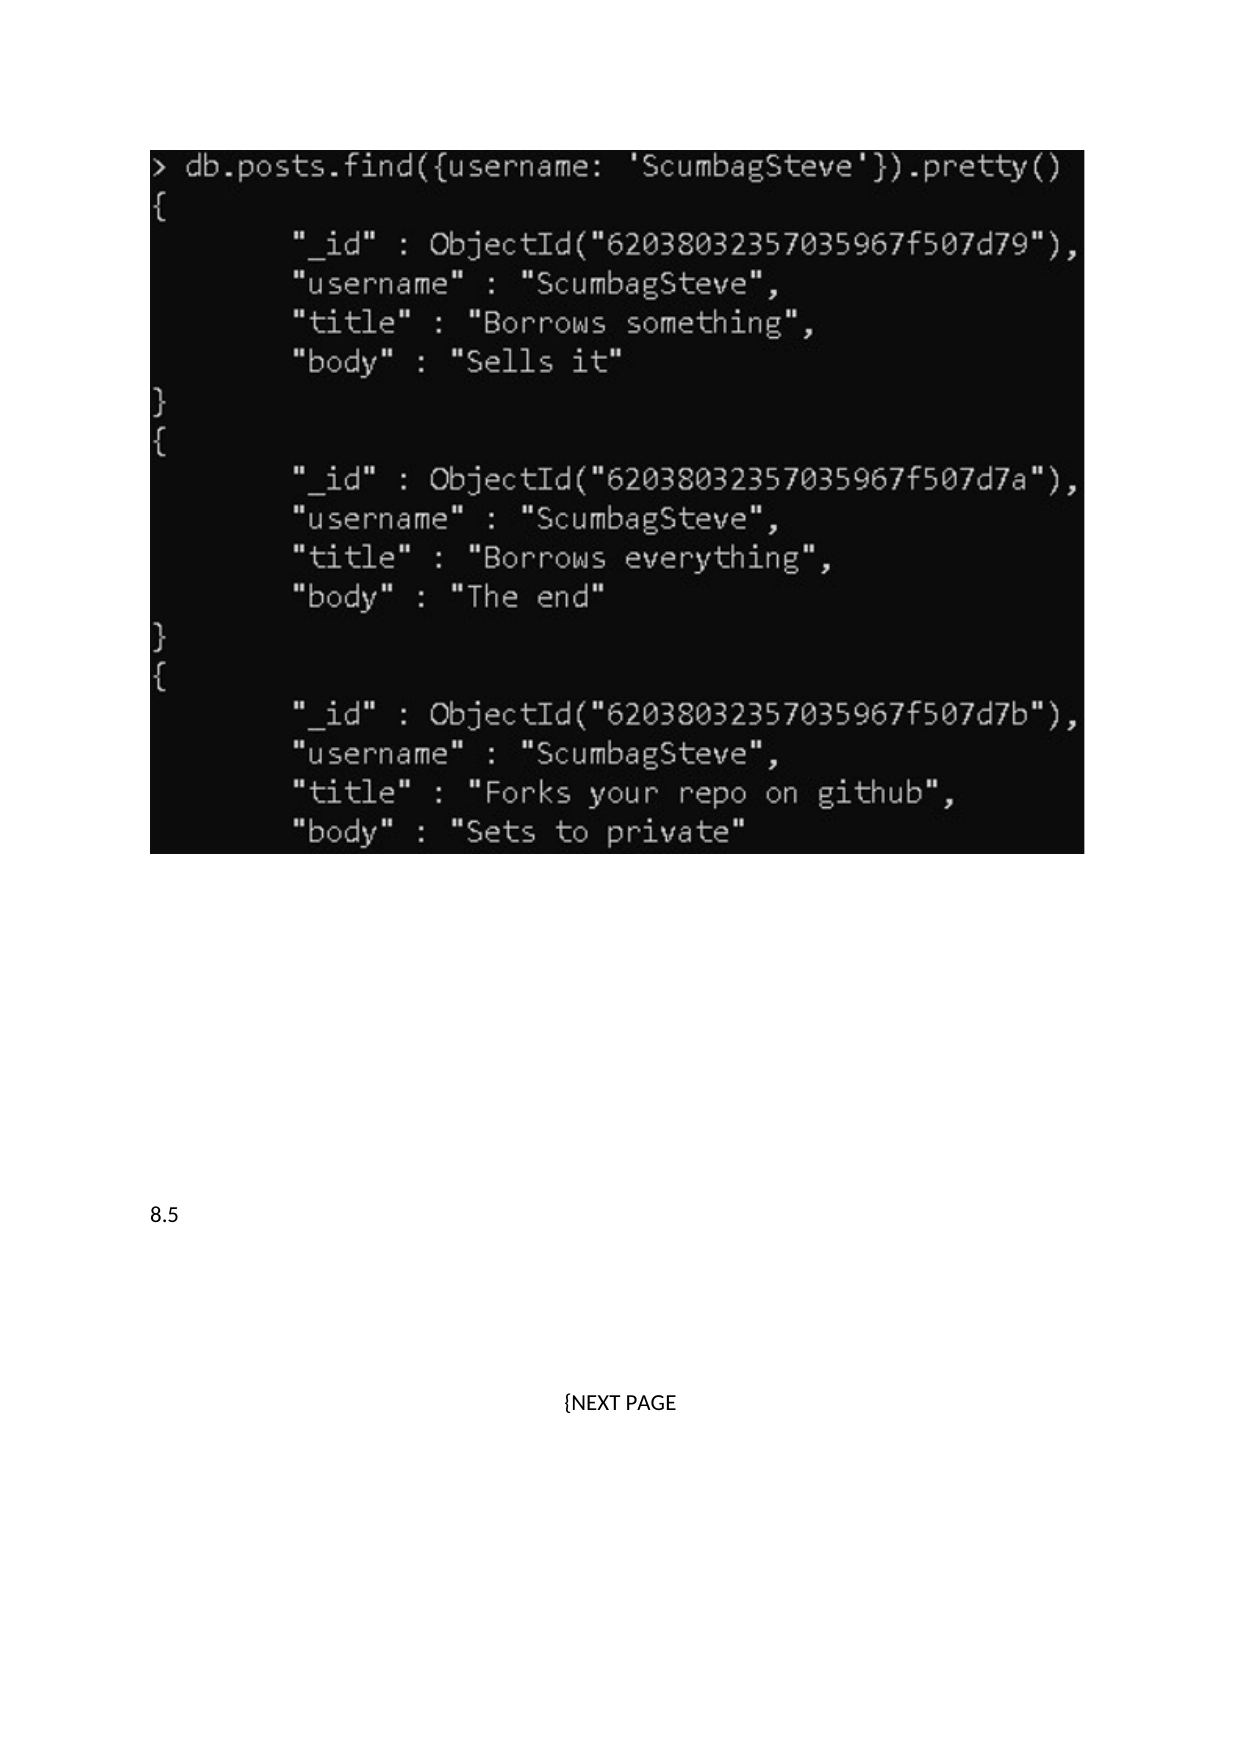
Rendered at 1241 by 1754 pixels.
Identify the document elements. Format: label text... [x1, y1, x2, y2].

text {NEXT PAGE [150, 1388, 1090, 1416]
picture [150, 150, 1085, 854]
text 8.5 [150, 1200, 1090, 1228]
